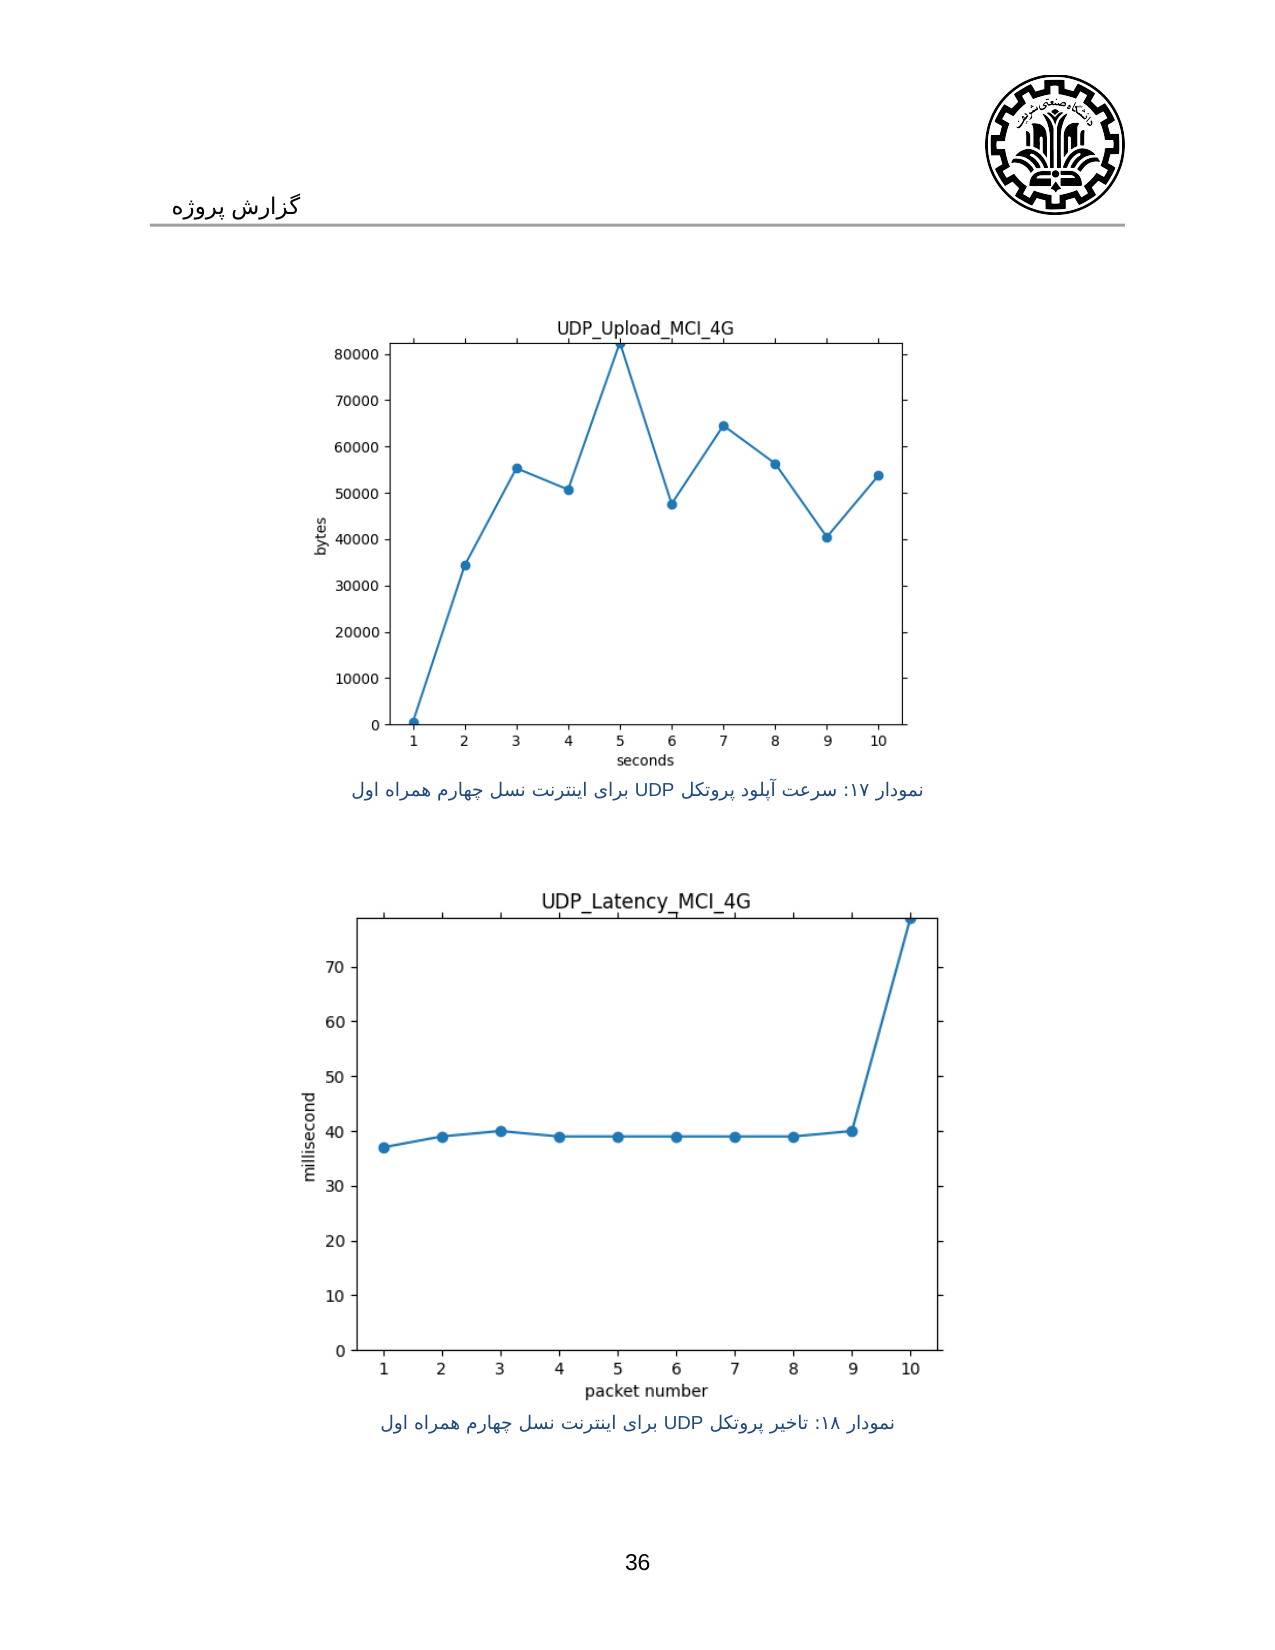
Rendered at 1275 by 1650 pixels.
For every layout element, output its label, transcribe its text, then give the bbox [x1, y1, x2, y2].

text نمودار ۱۷: سرعت آپلود پروتکل UDP برای اینترنت نسل چهارم همراه اول [150, 778, 1125, 801]
picture [263, 850, 1012, 1412]
picture [307, 283, 968, 779]
text نمودار ۱۸: تاخیر پروتکل UDP برای اینترنت نسل چهارم همراه اول [150, 1412, 1125, 1434]
picture [985, 75, 1125, 215]
